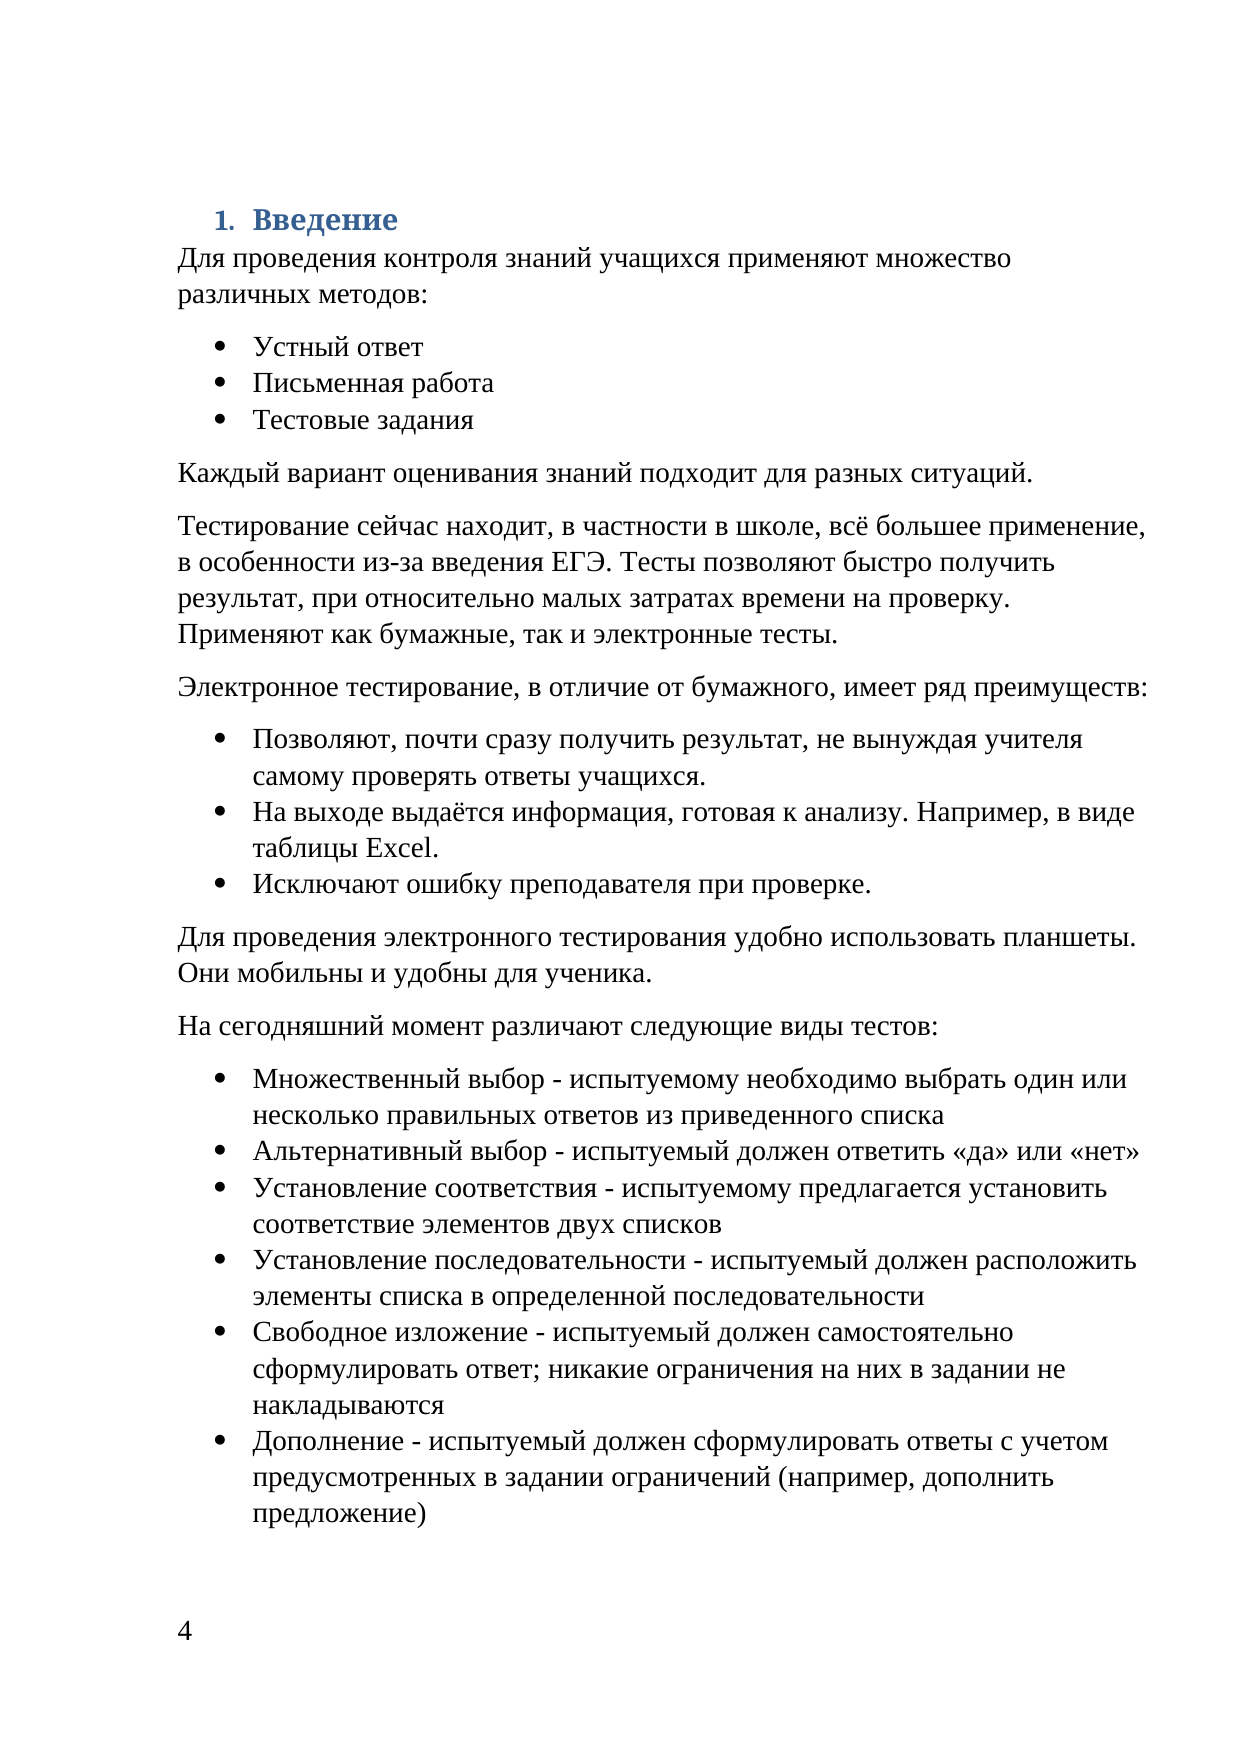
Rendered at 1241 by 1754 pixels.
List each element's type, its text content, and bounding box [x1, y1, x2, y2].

list Дополнение - испытуемый должен сформулировать ответы с учетом предусмотренных в задании ограничений (например, дополнить предложение) [215, 1423, 1152, 1529]
list Установление соответствия - испытуемому предлагается установить соответствие элементов двух списков [215, 1170, 1152, 1239]
subtitle Введение [215, 204, 1152, 238]
list Установление последовательности - испытуемый должен расположить элементы списка в определенной последовательности [215, 1242, 1152, 1312]
list Тестовые задания [215, 402, 1152, 436]
text Для проведения электронного тестирования удобно использовать планшеты. Они мобильны и удобны для ученика. [177, 919, 1152, 989]
list Альтернативный выбор - испытуемый должен ответить «да» или «нет» [215, 1133, 1152, 1167]
list Позволяют, почти сразу получить результат, не вынуждая учителя самому проверять ответы учащихся. [215, 722, 1152, 791]
text Для проведения контроля знаний учащихся применяют множество различных методов: [177, 240, 1152, 310]
list Устный ответ [215, 329, 1152, 363]
text Тестирование сейчас находит, в частности в школе, всё большее применение, в особенности из-за введения ЕГЭ. Тесты позволяют быстро получить результат, при относительно малых затратах времени на проверку. Применяют как бумажные, так и электронные тесты. [177, 508, 1152, 649]
text Каждый вариант оценивания знаний подходит для разных ситуаций. [177, 455, 1152, 488]
text Электронное тестирование, в отличие от бумажного, имеет ряд преимуществ: [177, 669, 1152, 702]
text На сегодняшний момент различают следующие виды тестов: [177, 1008, 1152, 1042]
list Письменная работа [215, 366, 1152, 399]
list На выходе выдаётся информация, готовая к анализу. Например, в виде таблицы Excel. [215, 794, 1152, 864]
list Свободное изложение - испытуемый должен самостоятельно сформулировать ответ; никакие ограничения на них в задании не накладываются [215, 1314, 1152, 1421]
list Множественный выбор - испытуемому необходимо выбрать один или несколько правильных ответов из приведенного списка [215, 1061, 1152, 1131]
list Исключают ошибку преподавателя при проверке. [215, 866, 1152, 900]
